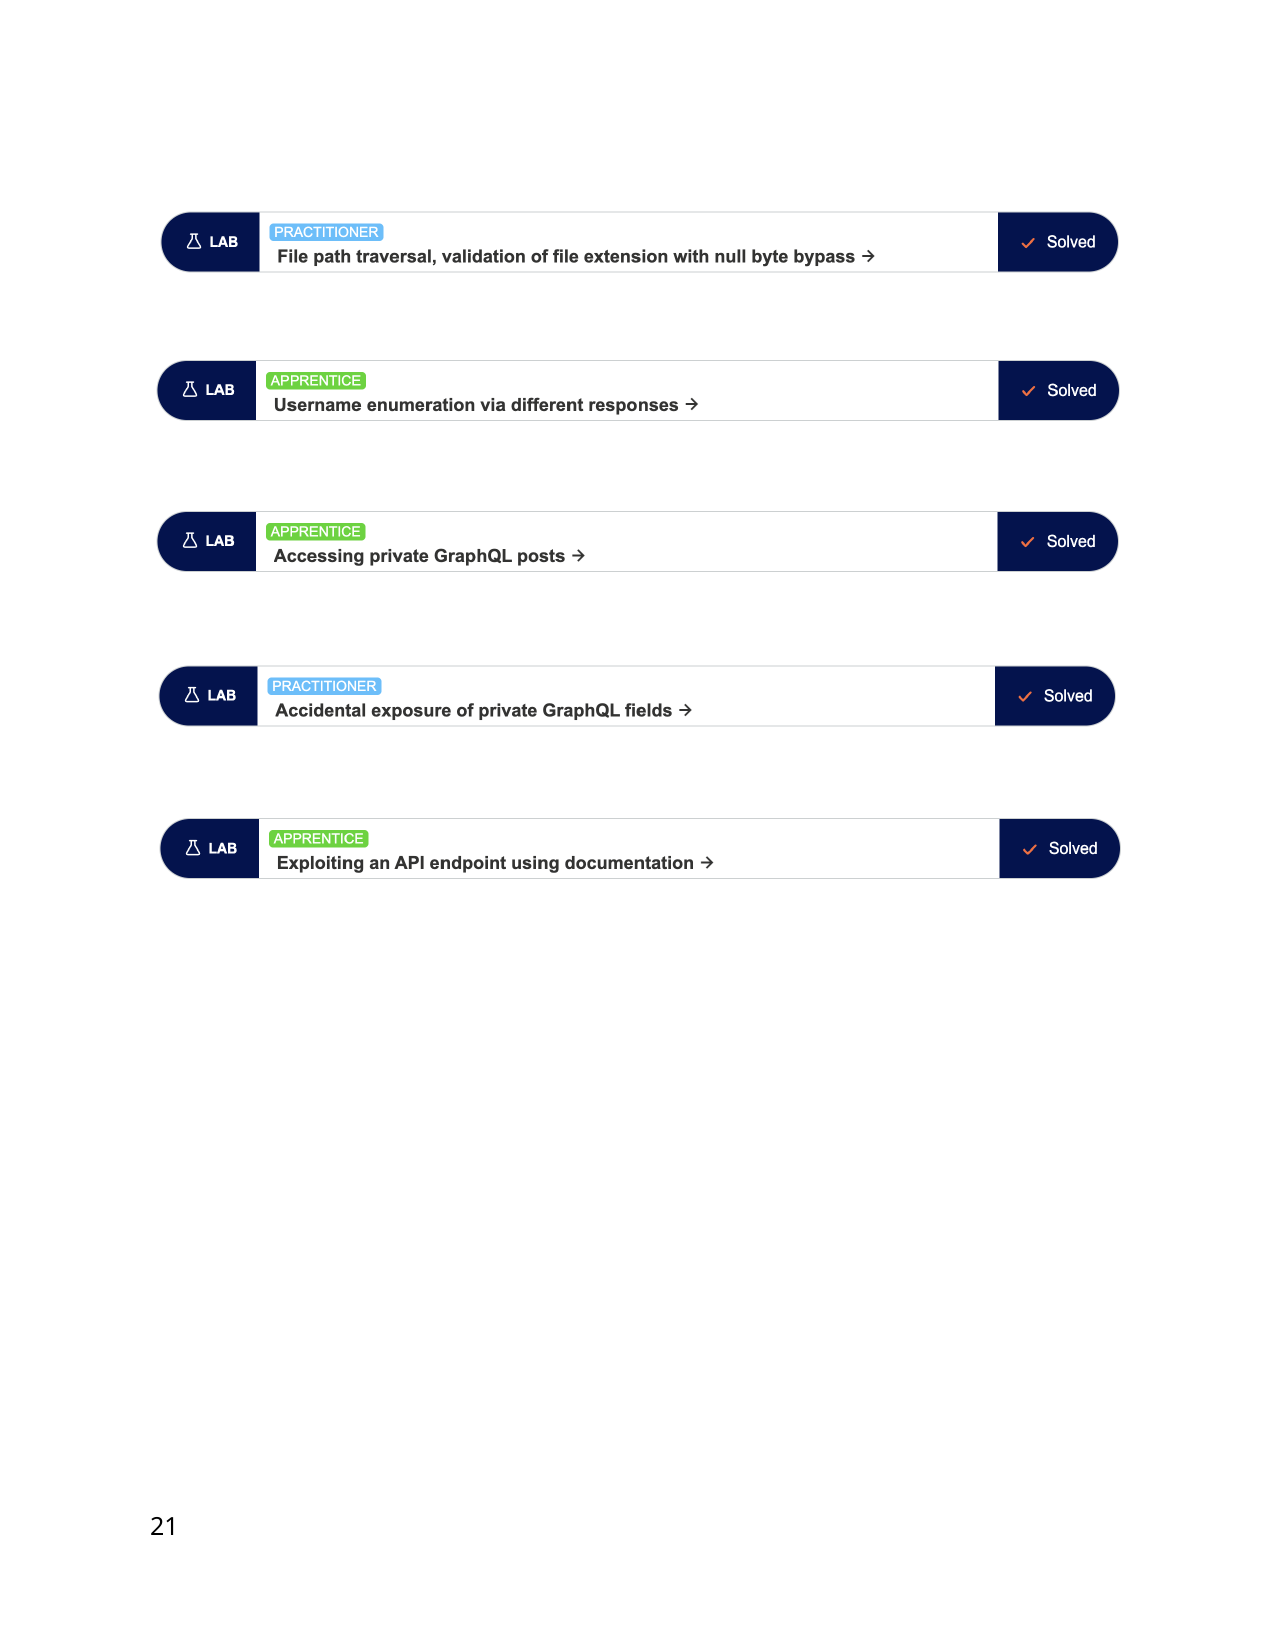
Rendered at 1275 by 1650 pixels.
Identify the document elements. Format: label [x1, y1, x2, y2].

picture [150, 355, 1125, 430]
picture [150, 657, 1125, 735]
picture [150, 507, 1125, 580]
picture [150, 812, 1125, 886]
picture [150, 205, 1125, 278]
